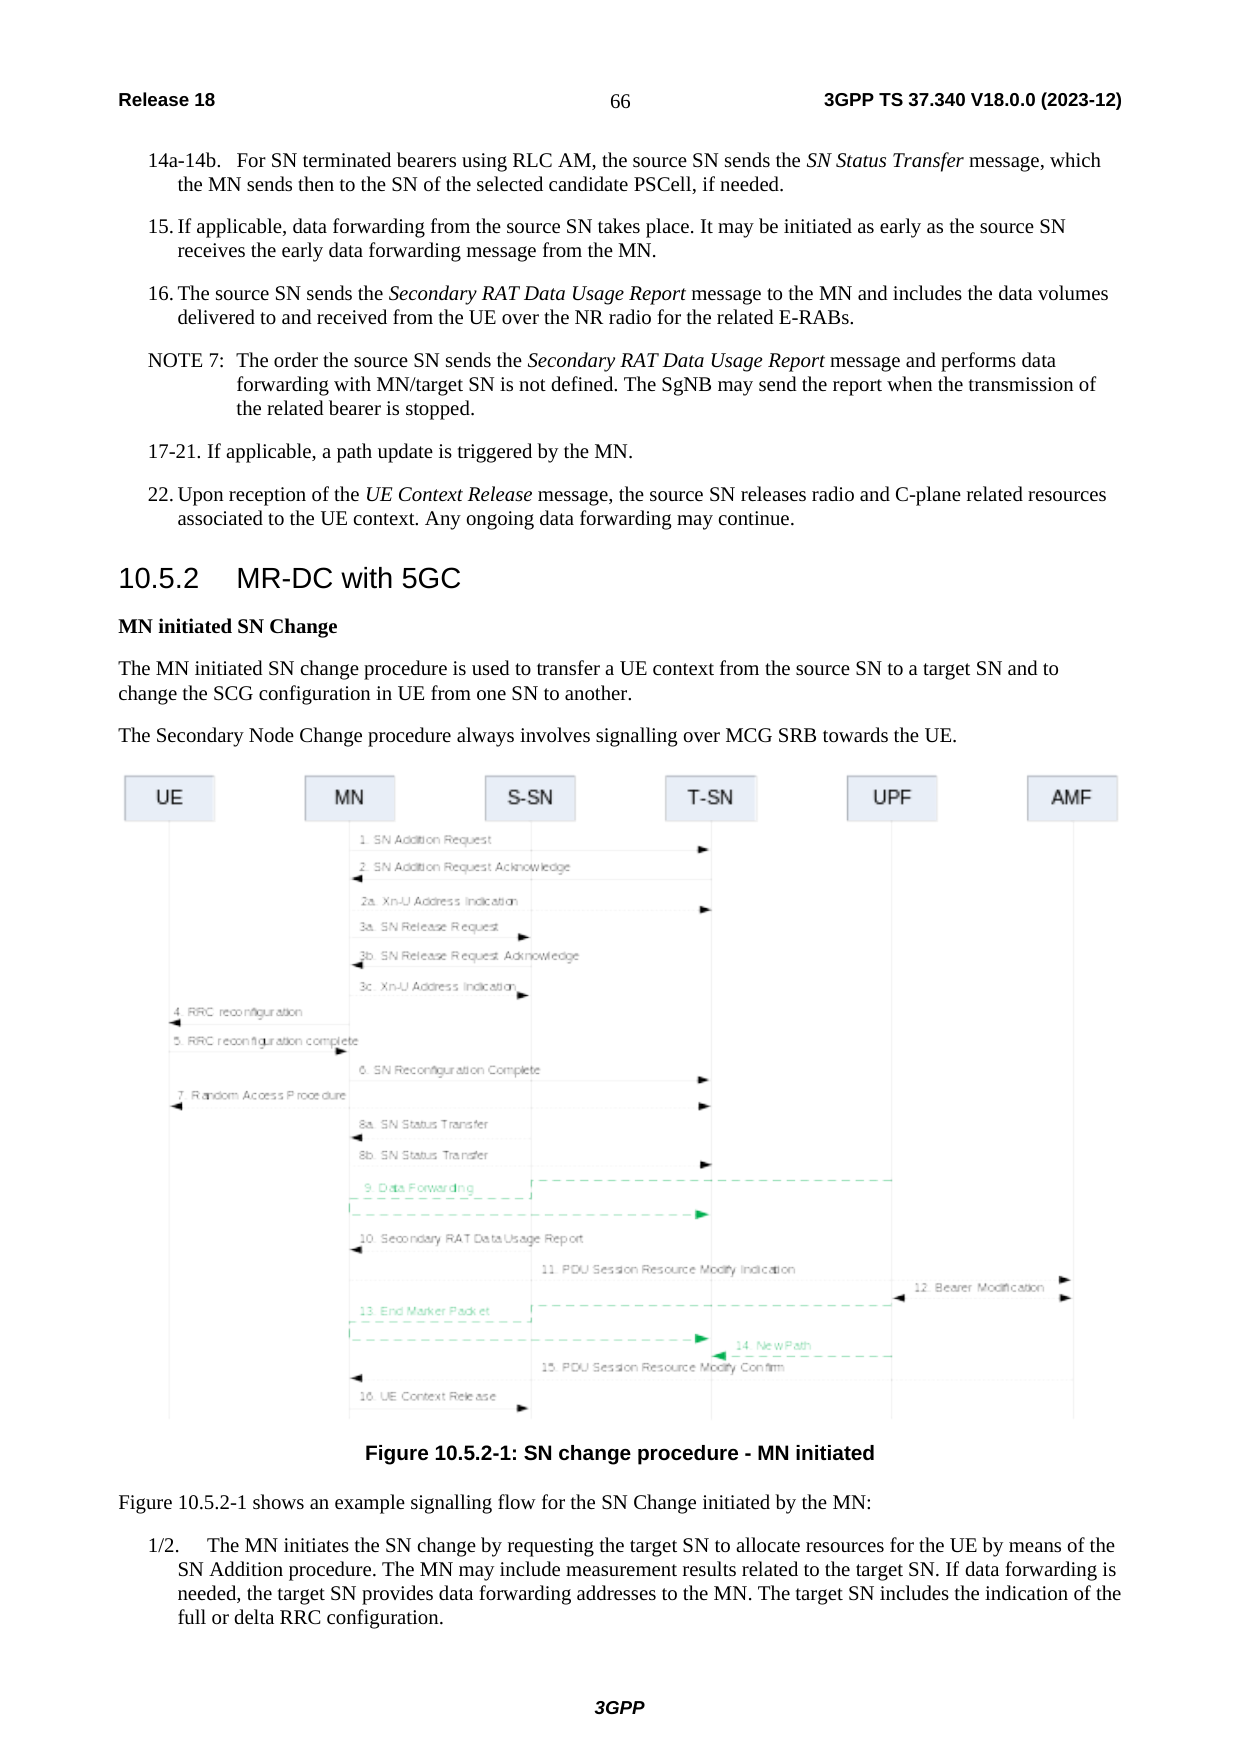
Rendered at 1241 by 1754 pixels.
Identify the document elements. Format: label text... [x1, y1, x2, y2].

text Figure 10.5.2-1 shows an example signalling flow for the SN Change initiated by the MN: [118, 1490, 1122, 1514]
text MN initiated SN Change [118, 613, 1122, 638]
text The Secondary Node Change procedure always involves signalling over MCG SRB towards the UE. [118, 723, 1122, 747]
text 16. The source SN sends the Secondary RAT Data Usage Report message to the MN and includes the data volumes delivered to and received from the UE over the NR radio for the related E-RABs. [148, 281, 1122, 329]
text 14a-14b. For SN terminated bearers using RLC AM, the source SN sends the SN Status Transfer message, which the MN sends then to the SN of the selected candidate PSCell, if needed. [148, 147, 1122, 196]
text 15. If applicable, data forwarding from the source SN takes place. It may be initiated as early as the source SN receives the early data forwarding message from the MN. [148, 214, 1122, 262]
text 22. Upon reception of the UE Context Release message, the source SN releases radio and C-plane related resources associated to the UE context. Any ongoing data forwarding may continue. [148, 482, 1122, 530]
text 17-21. If applicable, a path update is triggered by the MN. [148, 439, 1122, 463]
text 1/2. The MN initiates the SN change by requesting the target SN to allocate resources for the UE by means of the SN Addition procedure. The MN may include measurement results related to the target SN. If data forwarding is needed, the target SN provides data forwarding addresses to the MN. The target SN includes the indication of the full or delta RRC configuration. [148, 1533, 1122, 1629]
text The MN initiated SN change procedure is used to transfer a UE context from the source SN to a target SN and to change the SCG configuration in UE from one SN to another. [118, 656, 1122, 704]
subtitle 10.5.2 MR-DC with 5GC [118, 561, 1122, 595]
text Figure 10.5.2-1: SN change procedure - MN initiated [118, 1441, 1122, 1465]
text NOTE 7: The order the source SN sends the Secondary RAT Data Usage Report message and performs data forwarding with MN/target SN is not defined. The SgNB may send the report when the transmission of the related bearer is stopped. [148, 348, 1122, 420]
